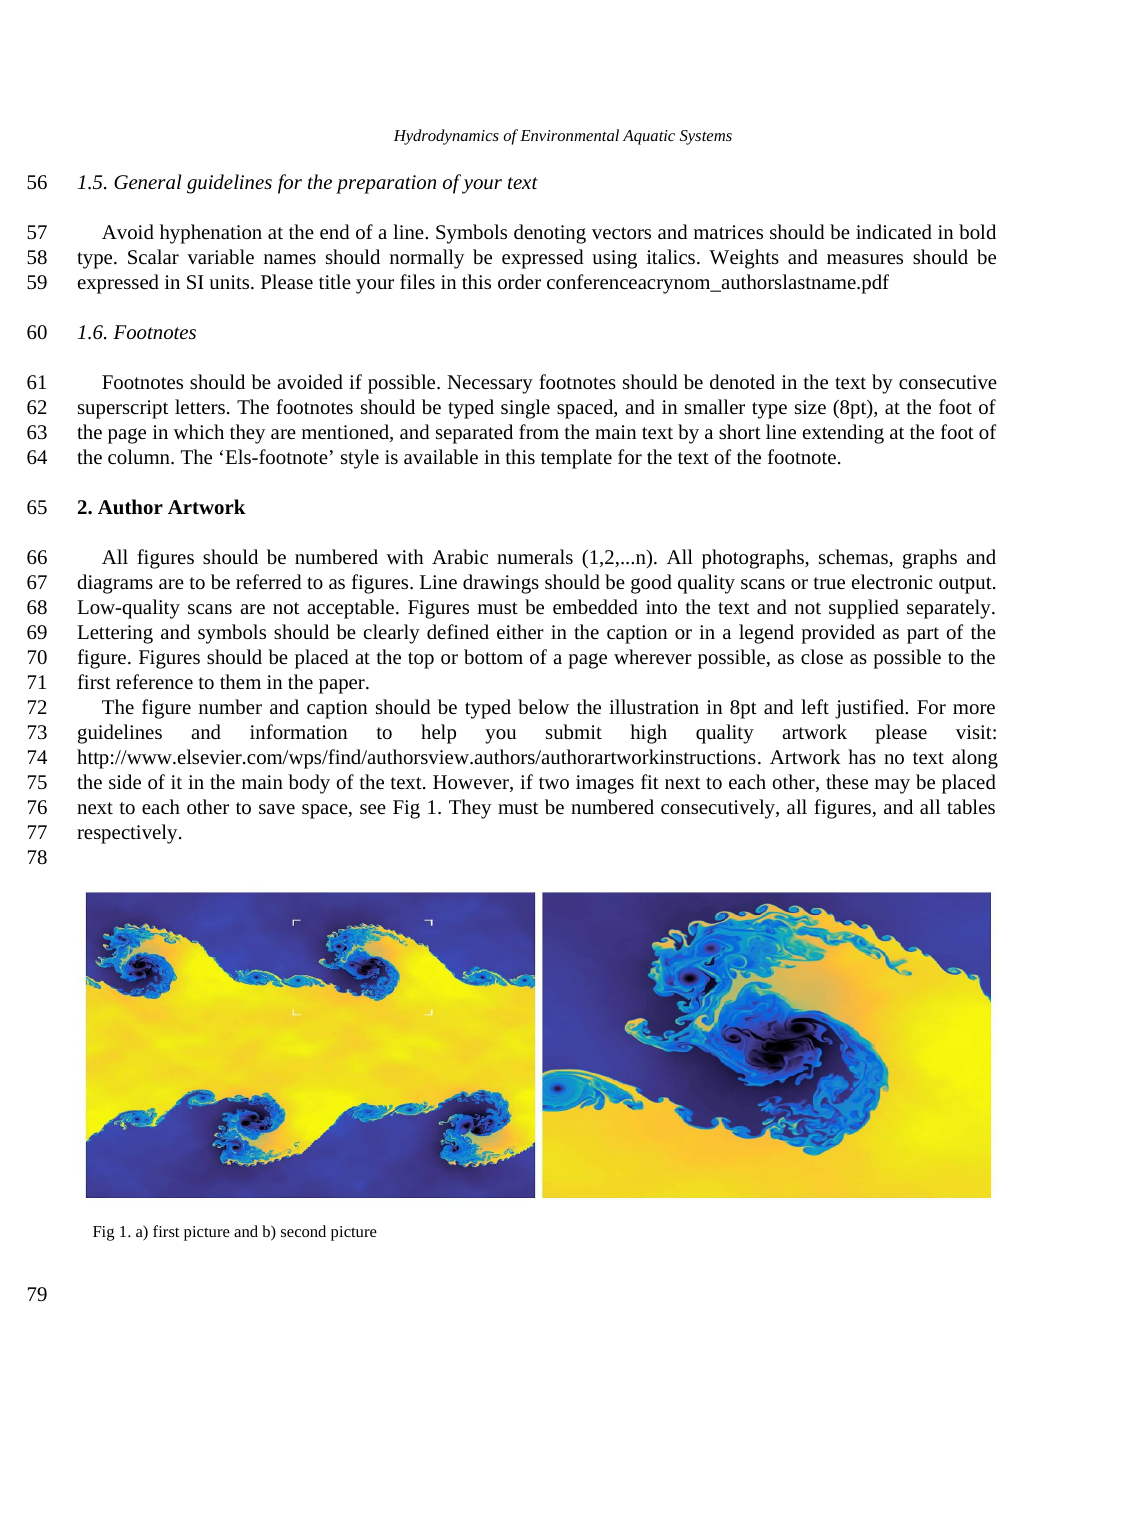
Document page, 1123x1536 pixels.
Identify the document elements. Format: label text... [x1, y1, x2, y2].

picture [78, 869, 998, 1221]
text All figures should be numbered with Arabic numerals (1,2,...n). All photographs, schemas, graphs and diagrams are to be referred to as figures. Line drawings should be good quality scans or true electronic output. Low-quality scans are not acceptable. Figures must be embedded into the text and not supplied separately. Lettering and symbols should be clearly defined either in the caption or in a legend provided as part of the figure. Figures should be placed at the top or bottom of a page wherever possible, as close as possible to the first reference to them in the paper. [77, 544, 998, 694]
text Author Artwork [77, 494, 998, 519]
text Avoid hyphenation at the end of a line. Symbols denoting vectors and matrices should be indicated in bold type. Scalar variable names should normally be expressed using italics. Weights and measures should be expressed in SI units. Please title your files in this order conferenceacrynom_authorslastname.pdf [77, 219, 998, 294]
text Footnotes [77, 319, 998, 344]
table_header Fig 1. a) first picture and b) second picture [77, 870, 998, 1281]
text Footnotes should be avoided if possible. Necessary footnotes should be denoted in the text by consecutive superscript letters. The footnotes should be typed single spaced, and in smaller type size (8pt), at the foot of the page in which they are mentioned, and separated from the main text by a short line extending at the foot of the column. The ‘Els-footnote’ style is available in this template for the text of the footnote. [77, 369, 998, 469]
text General guidelines for the preparation of your text [77, 169, 998, 194]
text The figure number and caption should be typed below the illustration in 8pt and left justified. For more guidelines and information to help you submit high quality artwork please visit: http://www.elsevier.com/wps/find/authorsview.authors/authorartworkinstructions. Artwork has no text along the side of it in the main body of the text. However, if two images fit next to each other, these may be placed next to each other to save space, see Fig 1. They must be numbered consecutively, all figures, and all tables respectively. [77, 694, 998, 844]
